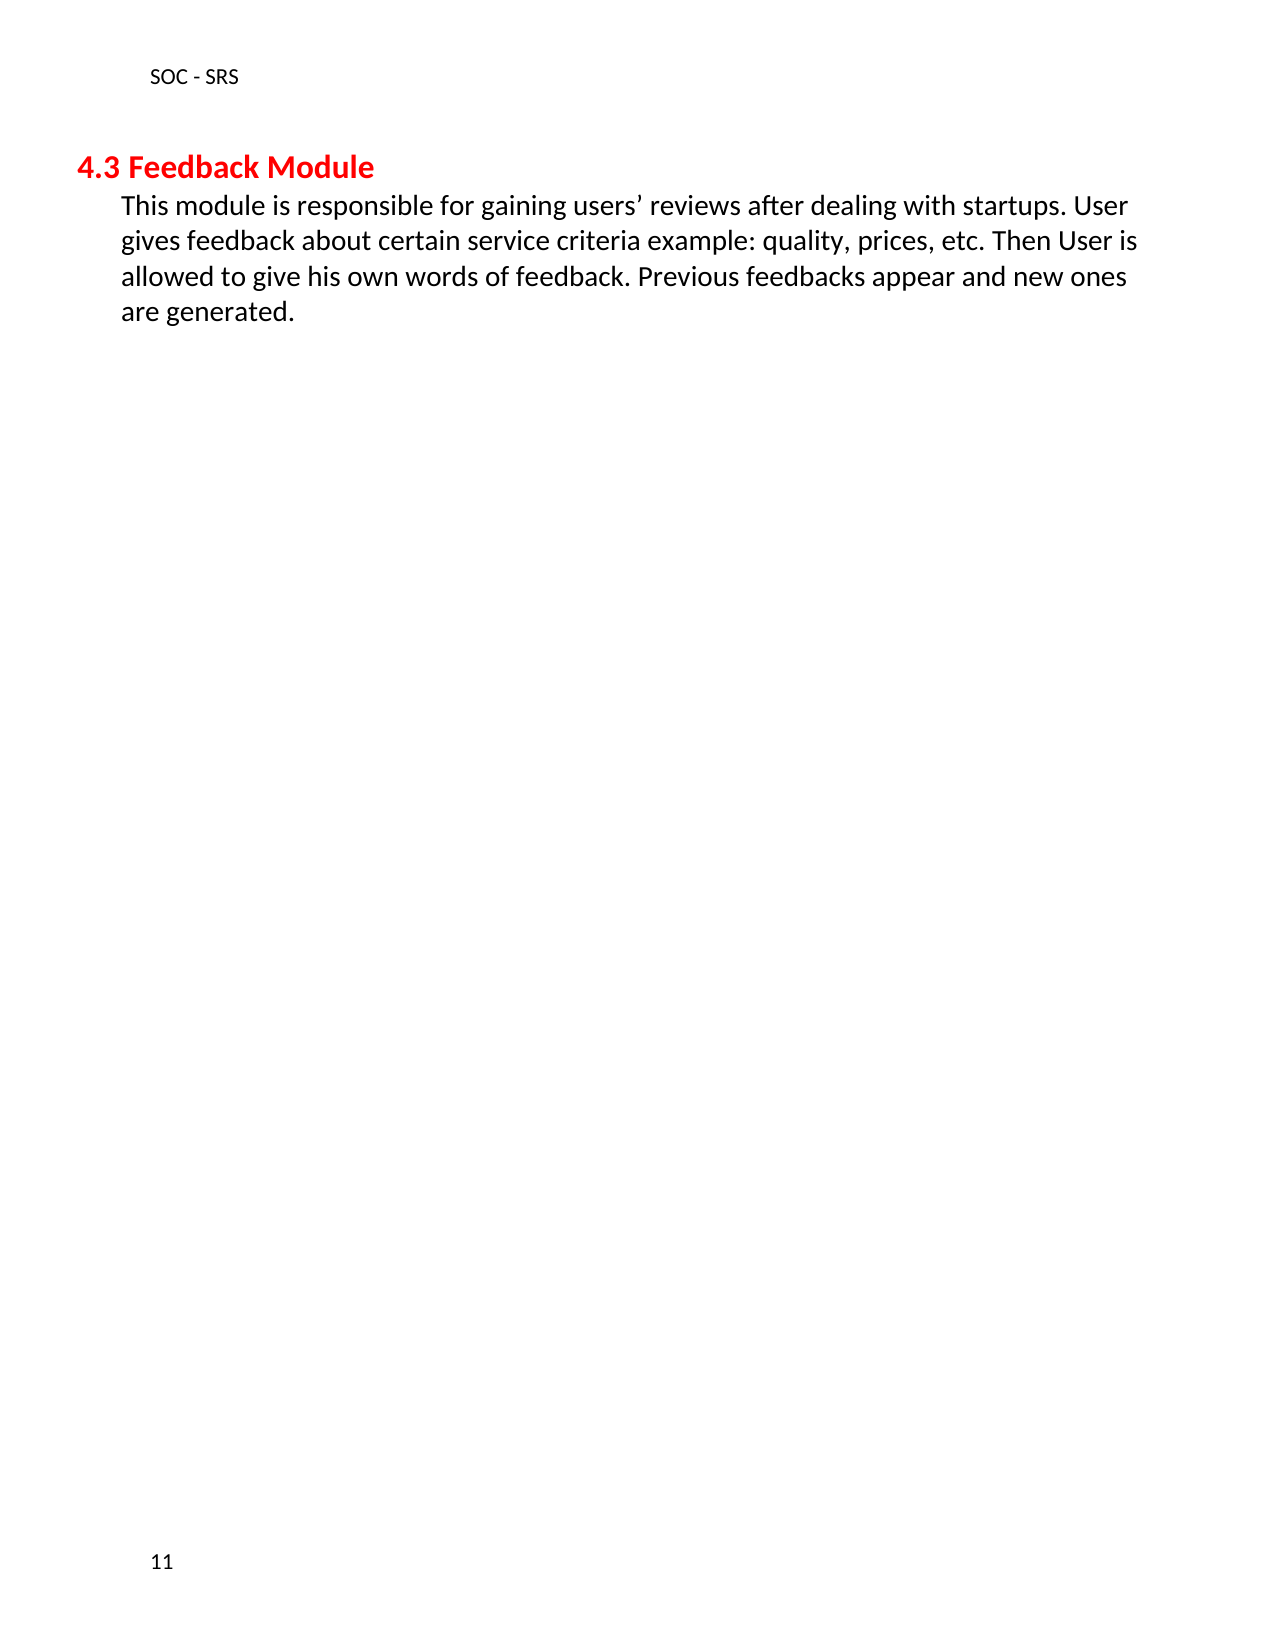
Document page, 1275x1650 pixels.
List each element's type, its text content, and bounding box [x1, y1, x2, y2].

subtitle Feedback Module This module is responsible for gaining users’ reviews after dealing with startups. User gives feedback about certain service criteria example: quality, prices, etc. Then User is allowed to give his own words of feedback. Previous feedbacks appear and new ones are generated. [77, 146, 1173, 329]
